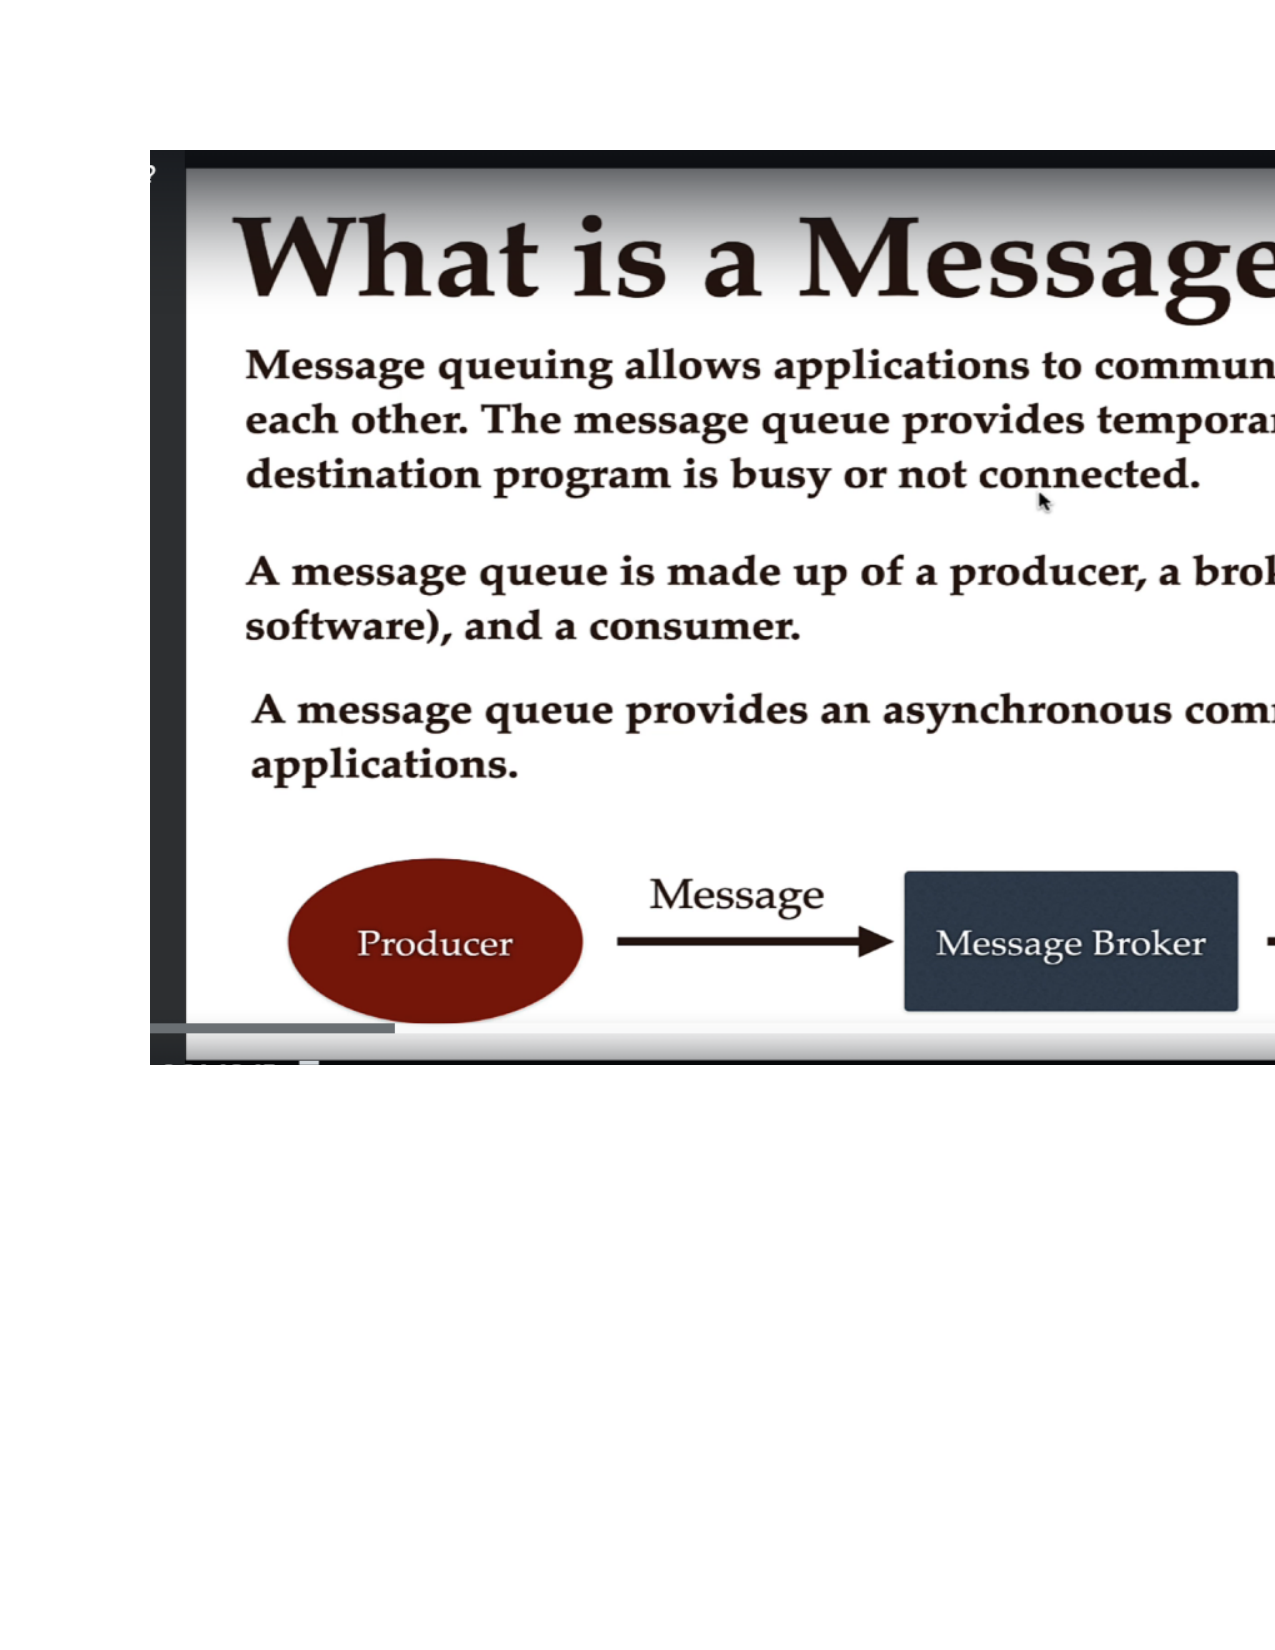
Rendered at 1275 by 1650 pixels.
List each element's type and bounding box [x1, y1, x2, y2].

picture [150, 150, 1275, 1065]
